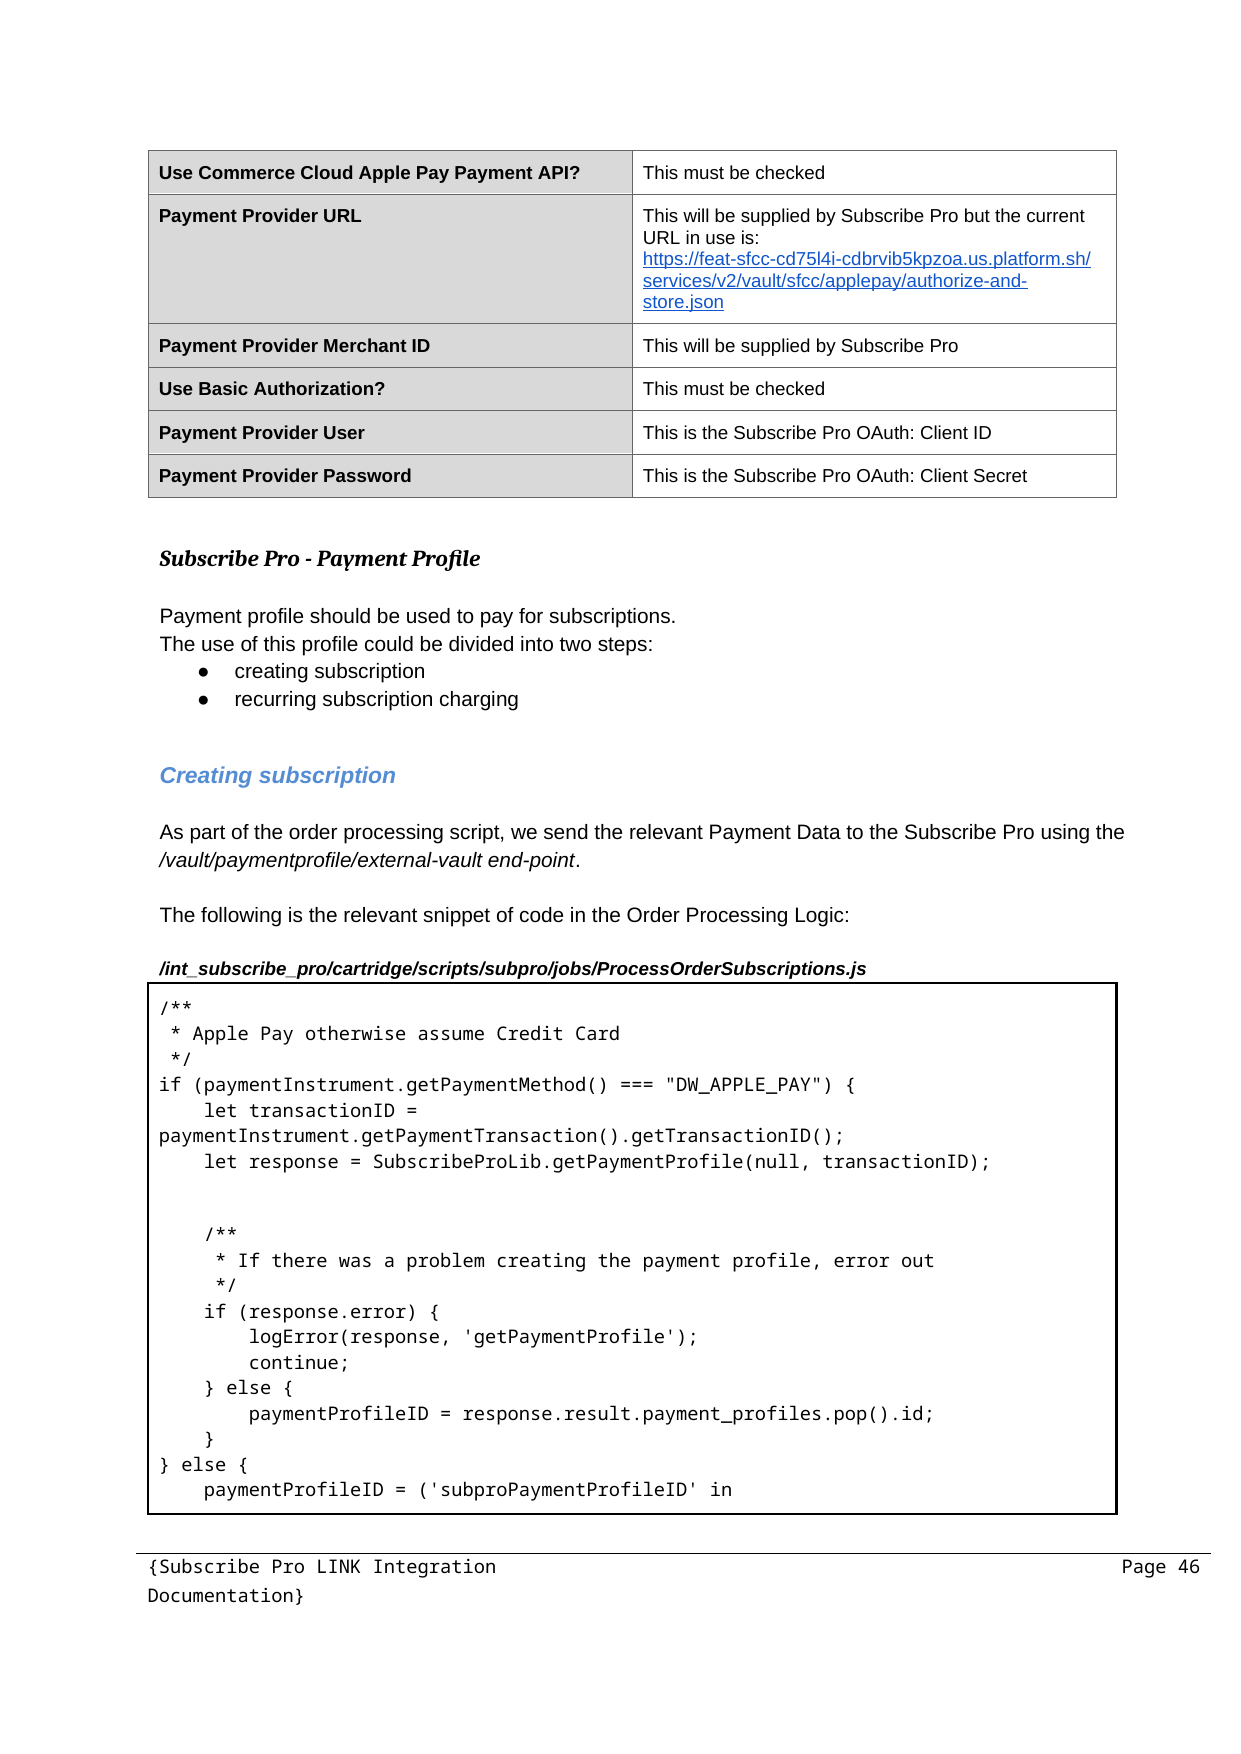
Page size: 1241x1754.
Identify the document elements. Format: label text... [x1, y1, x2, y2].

table_cell Payment Provider User [149, 411, 632, 453]
text /int_subscribe_pro/cartridge/scripts/subpro/jobs/ProcessOrderSubscriptions.js [159, 957, 1128, 979]
text Payment profile should be used to pay for subscriptions. [159, 604, 1128, 628]
table_cell Use Commerce Cloud Apple Pay Payment API? [149, 151, 632, 193]
list recurring subscription charging [197, 686, 1128, 710]
table_cell This is the Subscribe Pro OAuth: Client ID [633, 411, 1116, 453]
table_cell Payment Provider Merchant ID [149, 324, 632, 367]
table_cell Payment Provider Password [149, 455, 632, 497]
subtitle Creating subscription [159, 762, 1128, 789]
table_cell This is the Subscribe Pro OAuth: Client Secret [633, 455, 1116, 497]
table_cell Payment Provider URL [149, 195, 632, 323]
table_cell Use Basic Authorization? [149, 368, 632, 410]
table_cell This will be supplied by Subscribe Pro but the current URL in use is: https://feat-sfcc-cd75l4i-cdbrvib5kpzoa.us.platform.sh/services/v2/vault/sfcc/applepay/authorize-and-store.json [633, 195, 1116, 323]
table_cell This will be supplied by Subscribe Pro [633, 324, 1116, 367]
table_cell This must be checked [633, 368, 1116, 410]
text The use of this profile could be divided into two steps: [159, 631, 1128, 655]
list creating subscription [197, 659, 1128, 683]
table_cell This must be checked [633, 151, 1116, 193]
subtitle Subscribe Pro - Payment Profile [159, 546, 1128, 573]
text As part of the order processing script, we send the relevant Payment Data to the Subscribe Pro using the /vault/paymentprofile/external-vault end-point. [159, 820, 1128, 871]
text The following is the relevant snippet of code in the Order Processing Logic: [159, 902, 1128, 926]
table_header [149, 984, 1115, 1512]
